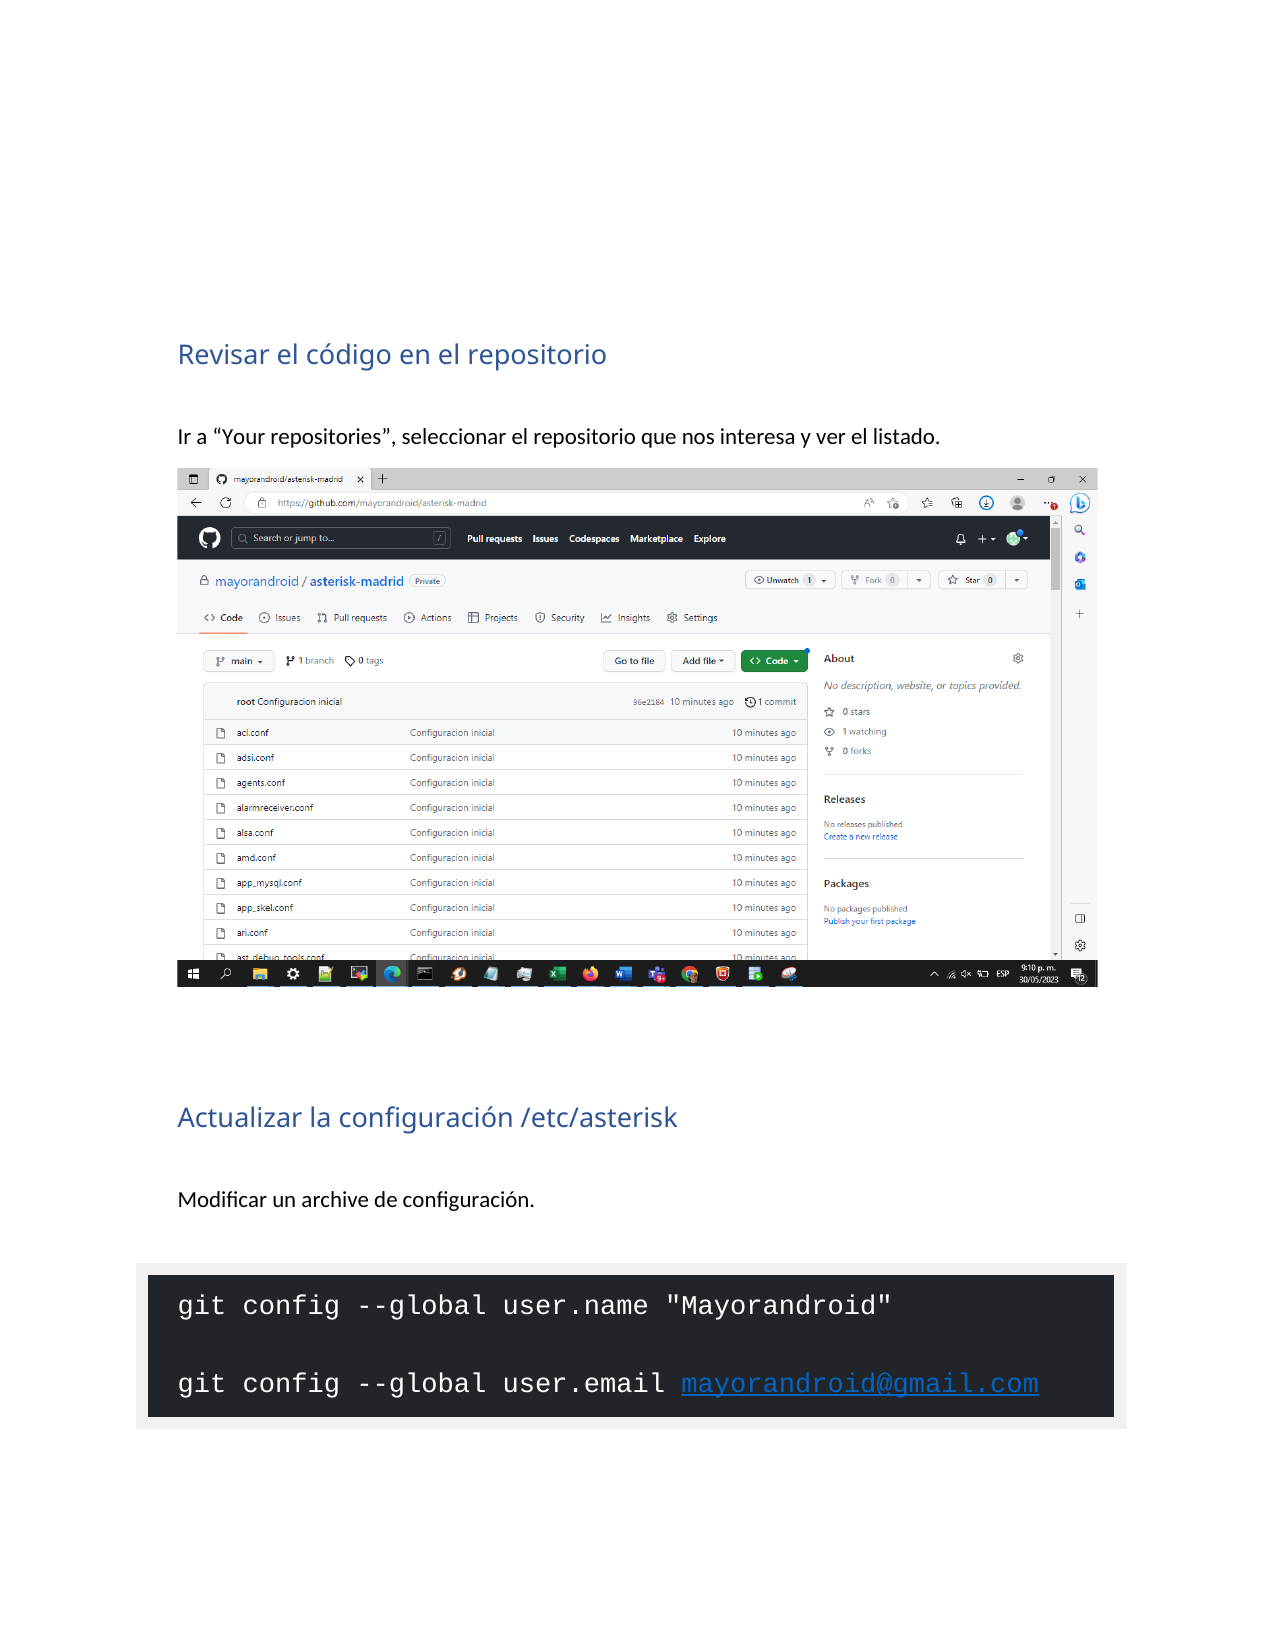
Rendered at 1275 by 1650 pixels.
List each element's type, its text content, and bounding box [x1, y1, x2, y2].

text Ir a “Your repositories”, seleccionar el repositorio que nos interesa y ver el listado. [177, 422, 1098, 450]
picture [177, 468, 1098, 987]
subtitle Actualizar la configuración /etc/asterisk [177, 1099, 1098, 1136]
subtitle Revisar el código en el repositorio [177, 335, 1098, 372]
text git config --global user.email mayorandroid@gmail.com [148, 1340, 1114, 1417]
text Modificar un archive de configuración. [177, 1186, 1098, 1213]
text git config --global user.name "Mayorandroid" [148, 1275, 1114, 1322]
